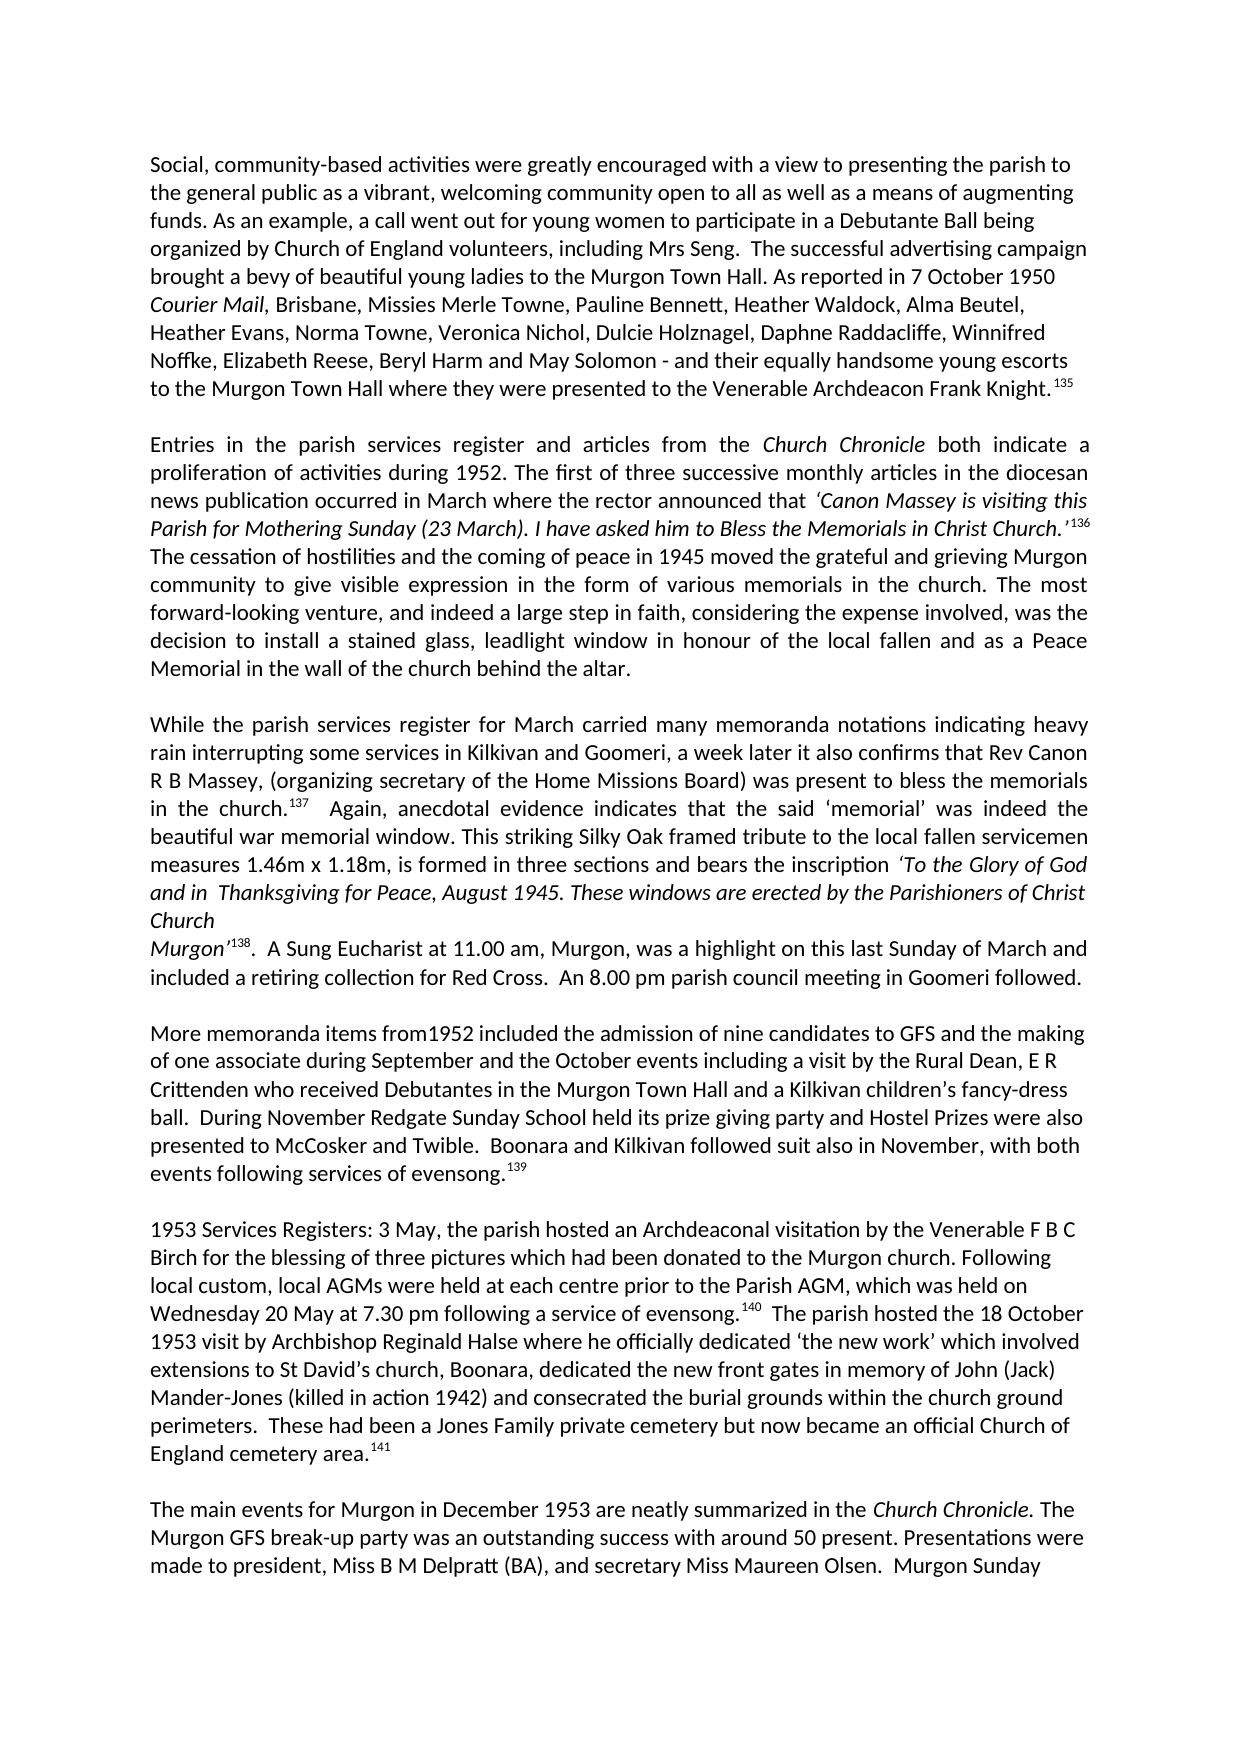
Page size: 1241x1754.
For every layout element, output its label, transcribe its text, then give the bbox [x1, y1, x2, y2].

text Entries in the parish services register and articles from the Church Chronicle both indicate a proliferation of activities during 1952. The first of three successive monthly articles in the diocesan news publication occurred in March where the rector announced that ‘Canon Massey is visiting this Parish for Mothering Sunday (23 March). I have asked him to Bless the Memorials in Christ Church.’ The cessation of hostilities and the coming of peace in 1945 moved the grateful and grieving Murgon community to give visible expression in the form of various memorials in the church. The most forward-looking venture, and indeed a large step in faith, considering the expense involved, was the decision to install a stained glass, leadlight window in honour of the local fallen and as a Peace Memorial in the wall of the church behind the altar. [150, 430, 1090, 682]
text While the parish services register for March carried many memoranda notations indicating heavy rain interrupting some services in Kilkivan and Goomeri, a week later it also confirms that Rev Canon R B Massey, (organizing secretary of the Home Missions Board) was present to bless the memorials in the church. Again, anecdotal evidence indicates that the said ‘memorial’ was indeed the beautiful war memorial window. This striking Silky Oak framed tribute to the local fallen servicemen measures 1.46m x 1.18m, is formed in three sections and bears the inscription ‘To the Glory of God and in Thanksgiving for Peace, August 1945. These windows are erected by the Parishioners of Christ Church [150, 710, 1090, 934]
text Social, community-based activities were greatly encouraged with a view to presenting the parish to the general public as a vibrant, welcoming community open to all as well as a means of augmenting funds. As an example, a call went out for young women to participate in a Debutante Ball being organized by Church of England volunteers, including Mrs Seng. The successful advertising campaign brought a bevy of beautiful young ladies to the Murgon Town Hall. As reported in 7 October 1950 Courier Mail, Brisbane, Missies Merle Towne, Pauline Bennett, Heather Waldock, Alma Beutel, Heather Evans, Norma Towne, Veronica Nichol, Dulcie Holznagel, Daphne Raddacliffe, Winnifred Noffke, Elizabeth Reese, Beryl Harm and May Solomon - and their equally handsome young escorts to the Murgon Town Hall where they were presented to the Venerable Archdeacon Frank Knight. [150, 150, 1090, 402]
text Murgon’. A Sung Eucharist at 11.00 am, Murgon, was a highlight on this last Sunday of March and included a retiring collection for Red Cross. An 8.00 pm parish council meeting in Goomeri followed. [150, 934, 1090, 991]
text 1953 Services Registers: 3 May, the parish hosted an Archdeaconal visitation by the Venerable F B C Birch for the blessing of three pictures which had been donated to the Murgon church. Following local custom, local AGMs were held at each centre prior to the Parish AGM, which was held on Wednesday 20 May at 7.30 pm following a service of evensong. The parish hosted the 18 October 1953 visit by Archbishop Reginald Halse where he officially dedicated ‘the new work’ which involved extensions to St David’s church, Boonara, dedicated the new front gates in memory of John (Jack) Mander-Jones (killed in action 1942) and consecrated the burial grounds within the church ground perimeters. These had been a Jones Family private cemetery but now became an official Church of England cemetery area. [150, 1215, 1090, 1467]
text More memoranda items from1952 included the admission of nine candidates to GFS and the making of one associate during September and the October events including a visit by the Rural Dean, E R Crittenden who received Debutantes in the Murgon Town Hall and a Kilkivan children’s fancy-dress ball. During November Redgate Sunday School held its prize giving party and Hostel Prizes were also presented to McCosker and Twible. Boonara and Kilkivan followed suit also in November, with both events following services of evensong. [150, 1019, 1090, 1187]
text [150, 1495, 1090, 1579]
